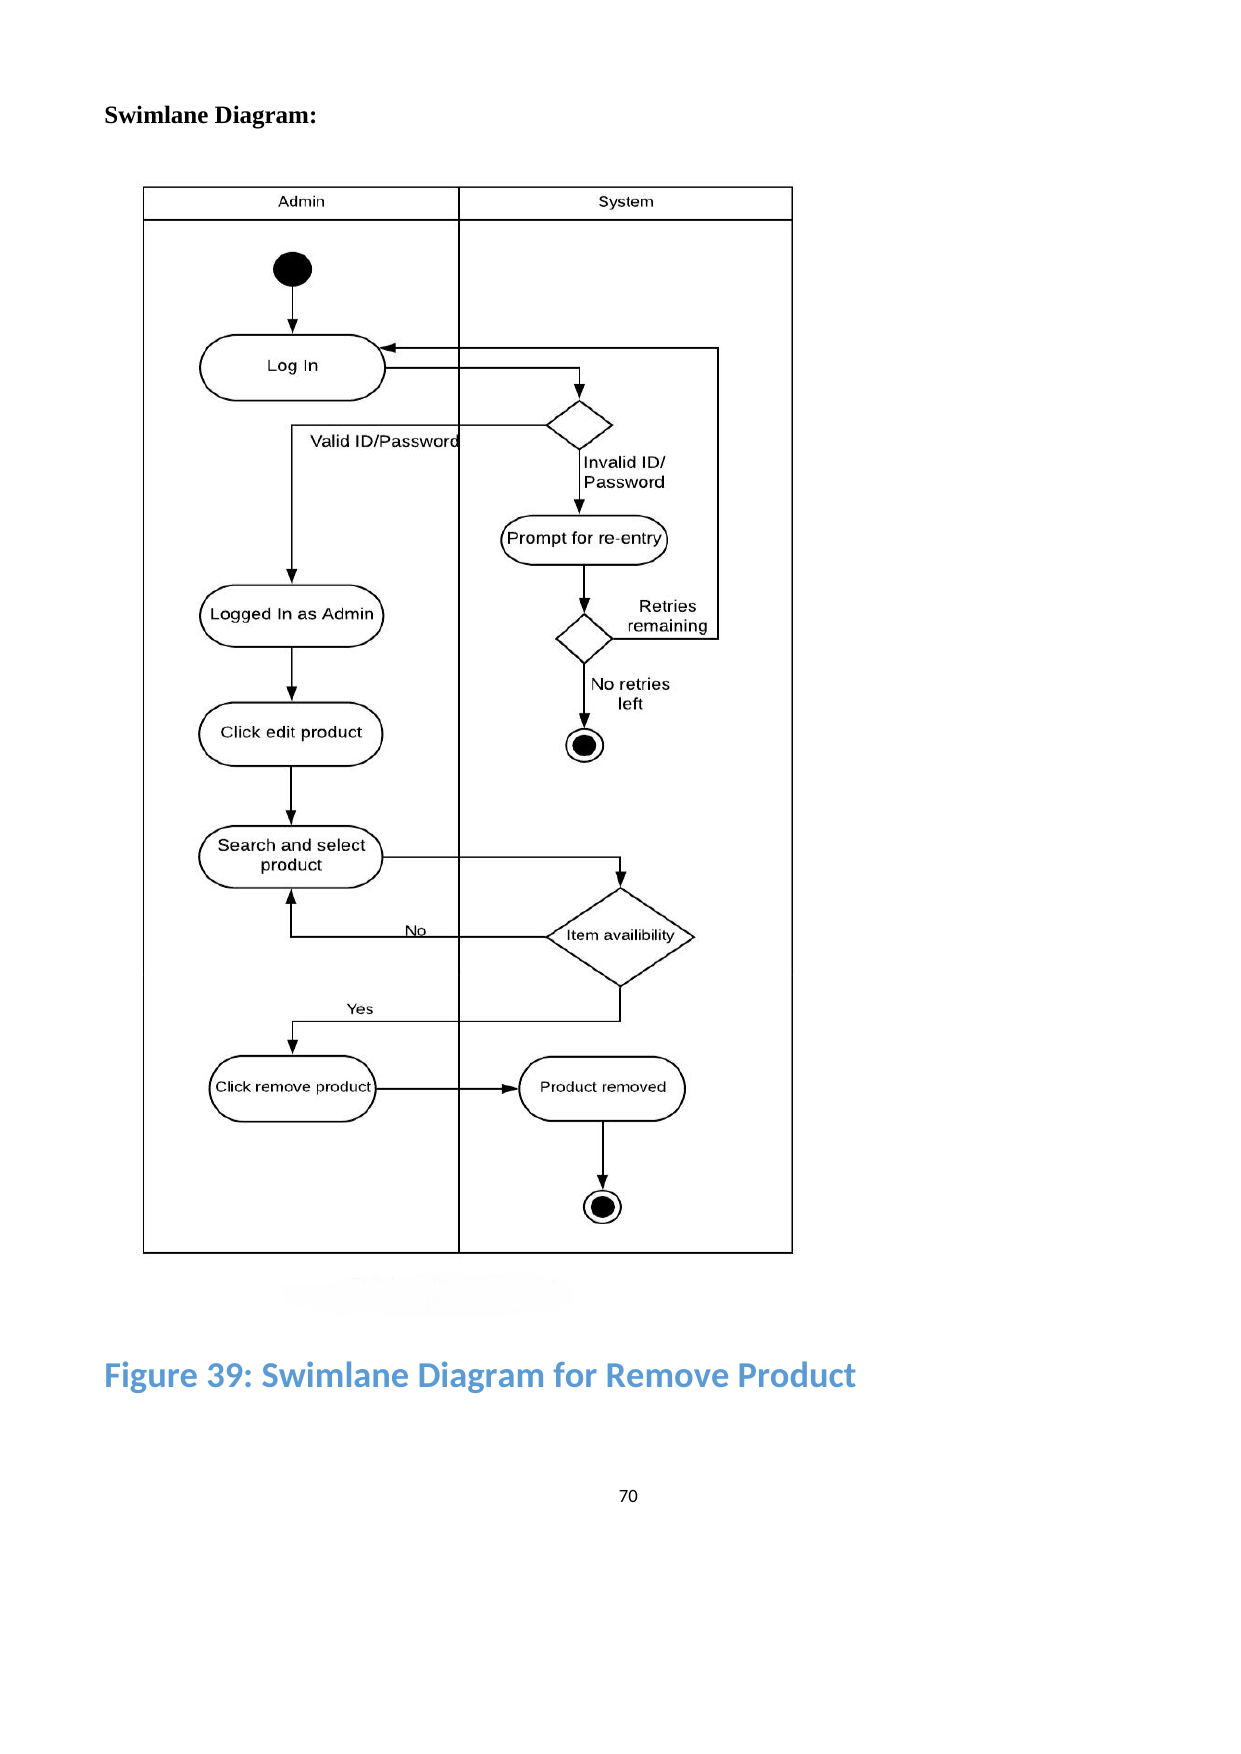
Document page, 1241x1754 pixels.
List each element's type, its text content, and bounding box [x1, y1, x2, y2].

text Figure 39: Swimlane Diagram for Remove Product [104, 1352, 1090, 1397]
picture [106, 154, 829, 1352]
text Swimlane Diagram: [104, 100, 1090, 129]
text 70 [619, 1484, 1090, 1507]
